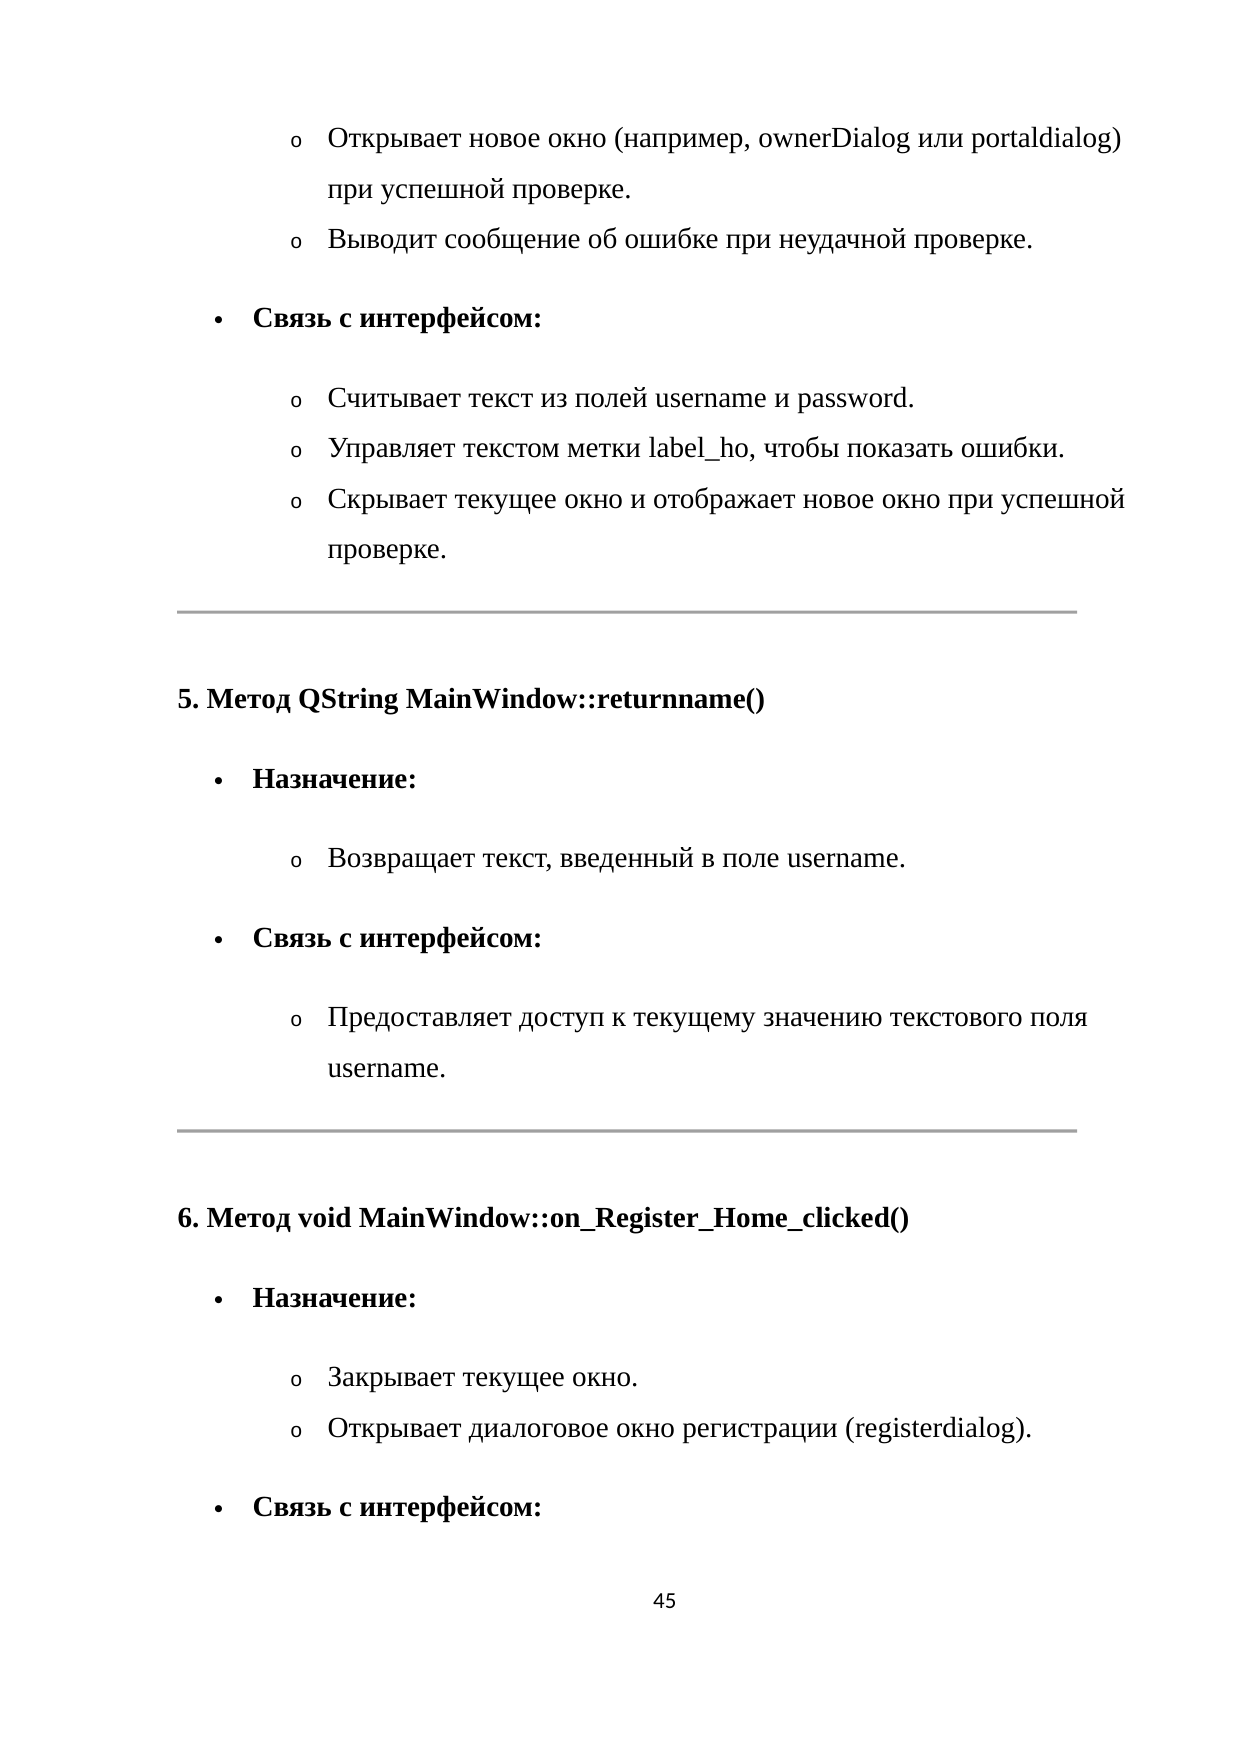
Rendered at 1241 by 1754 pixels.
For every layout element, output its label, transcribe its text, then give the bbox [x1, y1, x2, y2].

list Связь с интерфейсом: [215, 1489, 1152, 1523]
list Назначение: [215, 761, 1152, 795]
list Предоставляет доступ к текущему значению текстового поля username. [290, 999, 1152, 1083]
list Открывает диалоговое окно регистрации (registerdialog). [290, 1410, 1152, 1443]
list Управляет текстом метки label_ho, чтобы показать ошибки. [290, 430, 1152, 464]
list Открывает новое окно (например, ownerDialog или portaldialog) при успешной проверке. [290, 121, 1152, 204]
list Считывает текст из полей username и password. [290, 380, 1152, 414]
list Закрывает текущее окно. [290, 1359, 1152, 1393]
list Возвращает текст, введенный в поле username. [290, 841, 1152, 874]
list Связь с интерфейсом: [215, 301, 1152, 334]
subtitle 5. Метод QString MainWindow::returnname() [177, 682, 1152, 715]
list Назначение: [215, 1280, 1152, 1313]
list Связь с интерфейсом: [215, 920, 1152, 954]
subtitle 6. Метод void MainWindow::on_Register_Home_clicked() [177, 1201, 1152, 1234]
list Выводит сообщение об ошибке при неудачной проверке. [290, 221, 1152, 255]
list Скрывает текущее окно и отображает новое окно при успешной проверке. [290, 481, 1152, 564]
